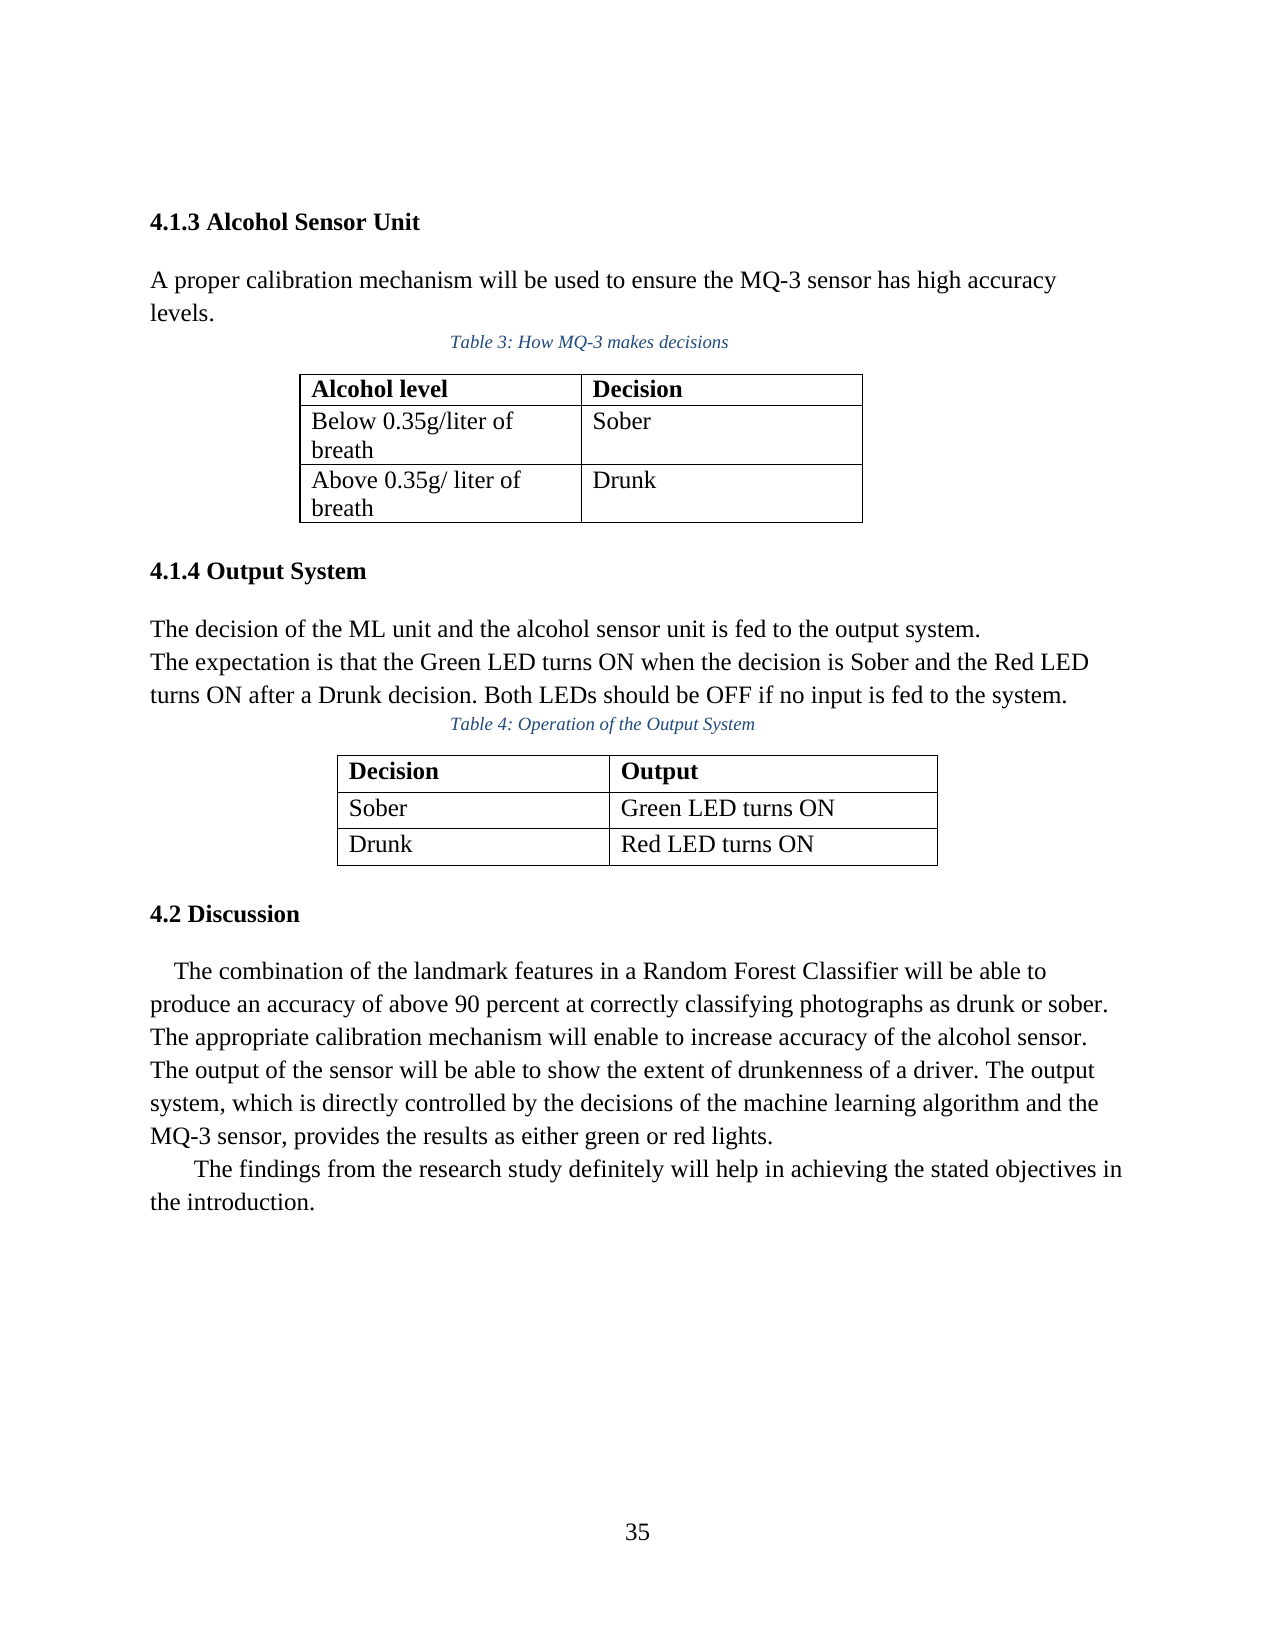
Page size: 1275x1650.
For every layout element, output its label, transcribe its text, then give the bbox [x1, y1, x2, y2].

text The decision of the ML unit and the alcohol sensor unit is fed to the output system. [150, 614, 1125, 643]
subtitle 4.2 Discussion [150, 899, 1125, 927]
table_header Alcohol level [301, 375, 581, 405]
table_cell Sober [582, 406, 862, 464]
text The expectation is that the Green LED turns ON when the decision is Sober and the Red LED turns ON after a Drunk decision. Both LEDs should be OFF if no input is fed to the system. [150, 647, 1125, 709]
text The combination of the landmark features in a Random Forest Classifier will be able to produce an accuracy of above 90 percent at correctly classifying photographs as drunk or sober. The appropriate calibration mechanism will enable to increase accuracy of the alcohol sensor. The output of the sensor will be able to show the extent of drunkenness of a driver. The output system, which is directly controlled by the decisions of the machine learning algorithm and the MQ-3 sensor, provides the results as either green or red lights. [150, 956, 1125, 1150]
subtitle 4.1.4 Output System [150, 556, 1125, 585]
table_header Decision [338, 756, 609, 792]
table_cell Sober [338, 793, 609, 828]
table_cell Red LED turns ON [610, 829, 937, 865]
subtitle 4.1.3 Alcohol Sensor Unit [150, 207, 1125, 236]
table_header Decision [582, 375, 862, 405]
table_cell Green LED turns ON [610, 793, 937, 828]
table_cell Below 0.35g/liter of breath [301, 406, 581, 464]
text A proper calibration mechanism will be used to ensure the MQ-3 sensor has high accuracy levels. [150, 265, 1125, 327]
table_cell Above 0.35g/ liter of breath [301, 465, 581, 522]
text The findings from the research study definitely will help in achieving the stated objectives in the introduction. [150, 1154, 1125, 1216]
table_header Output [610, 756, 937, 792]
table_cell Drunk [582, 465, 862, 522]
table_cell Drunk [338, 829, 609, 865]
